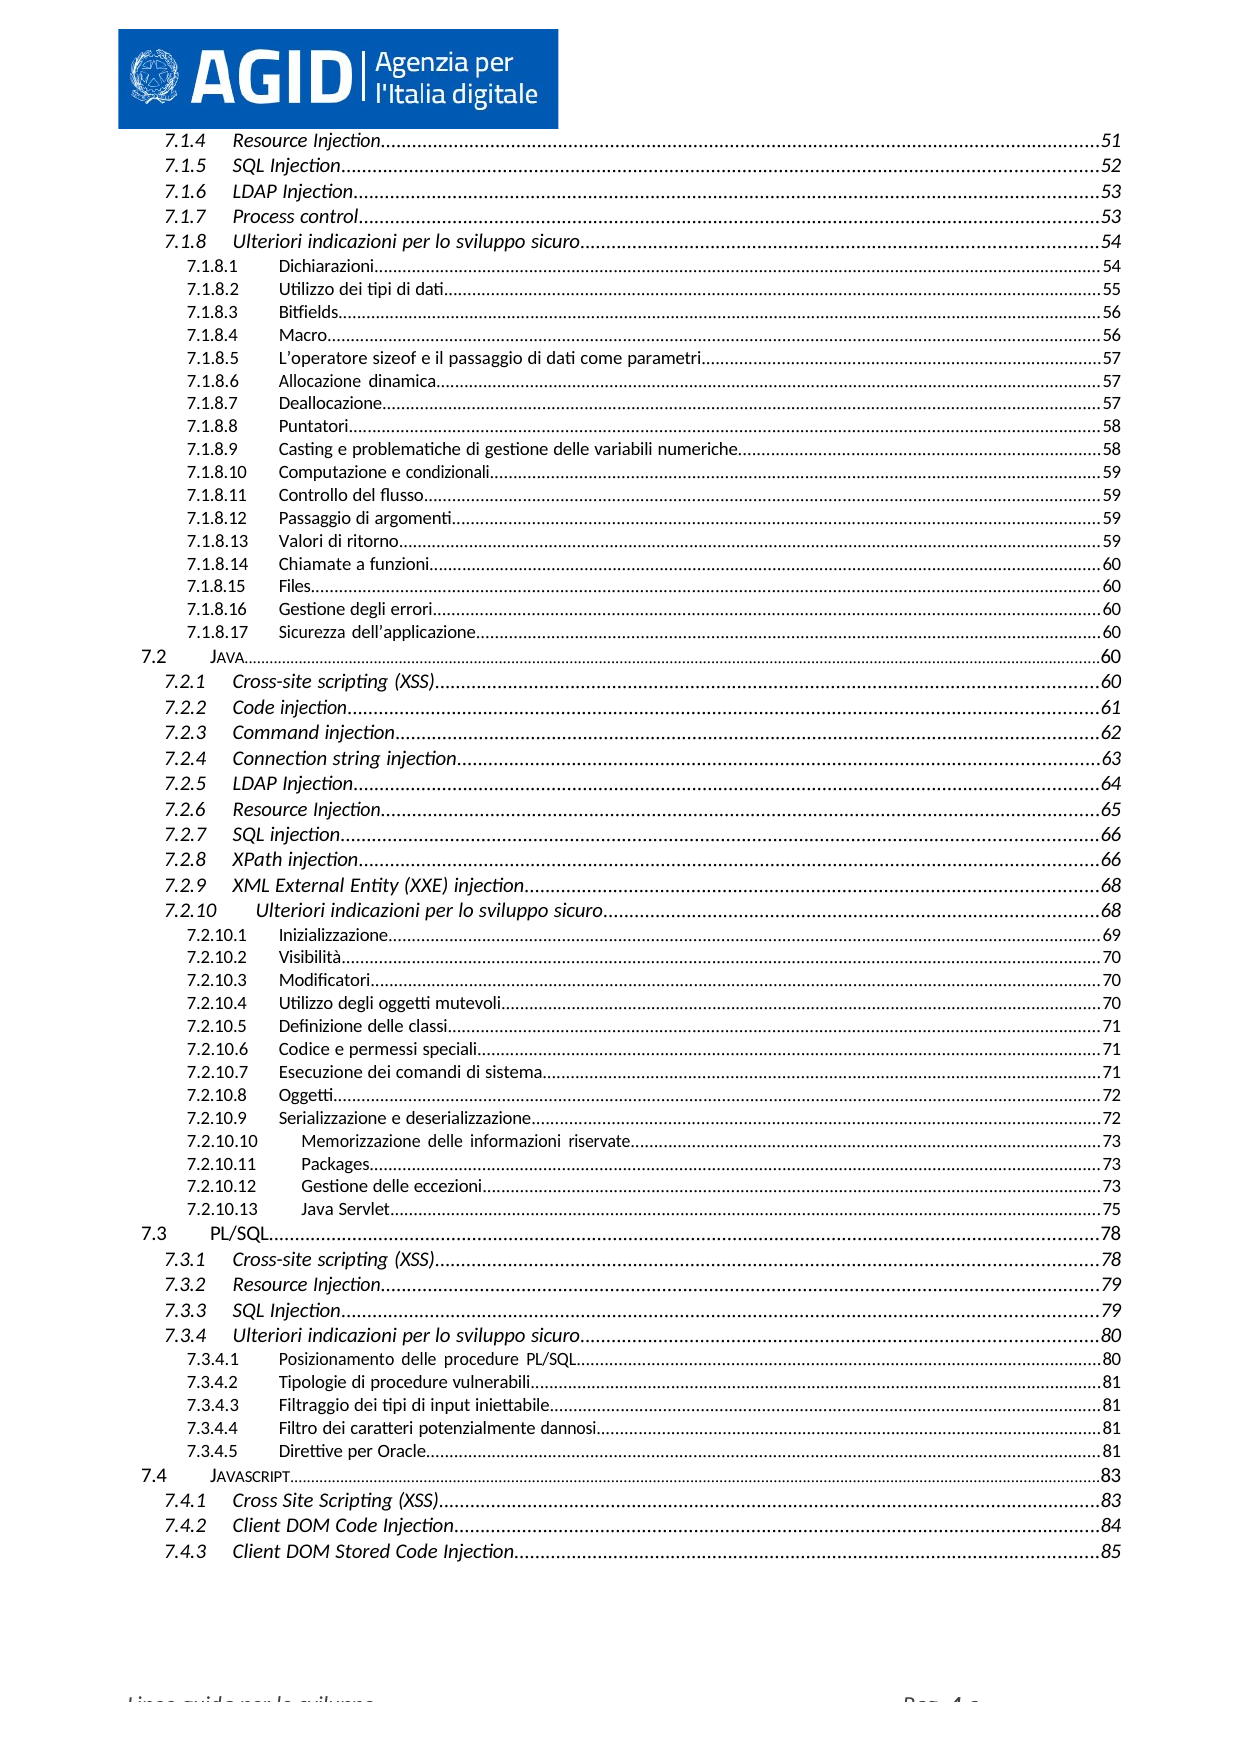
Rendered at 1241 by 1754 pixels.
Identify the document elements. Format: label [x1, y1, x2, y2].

picture [118, 29, 559, 129]
